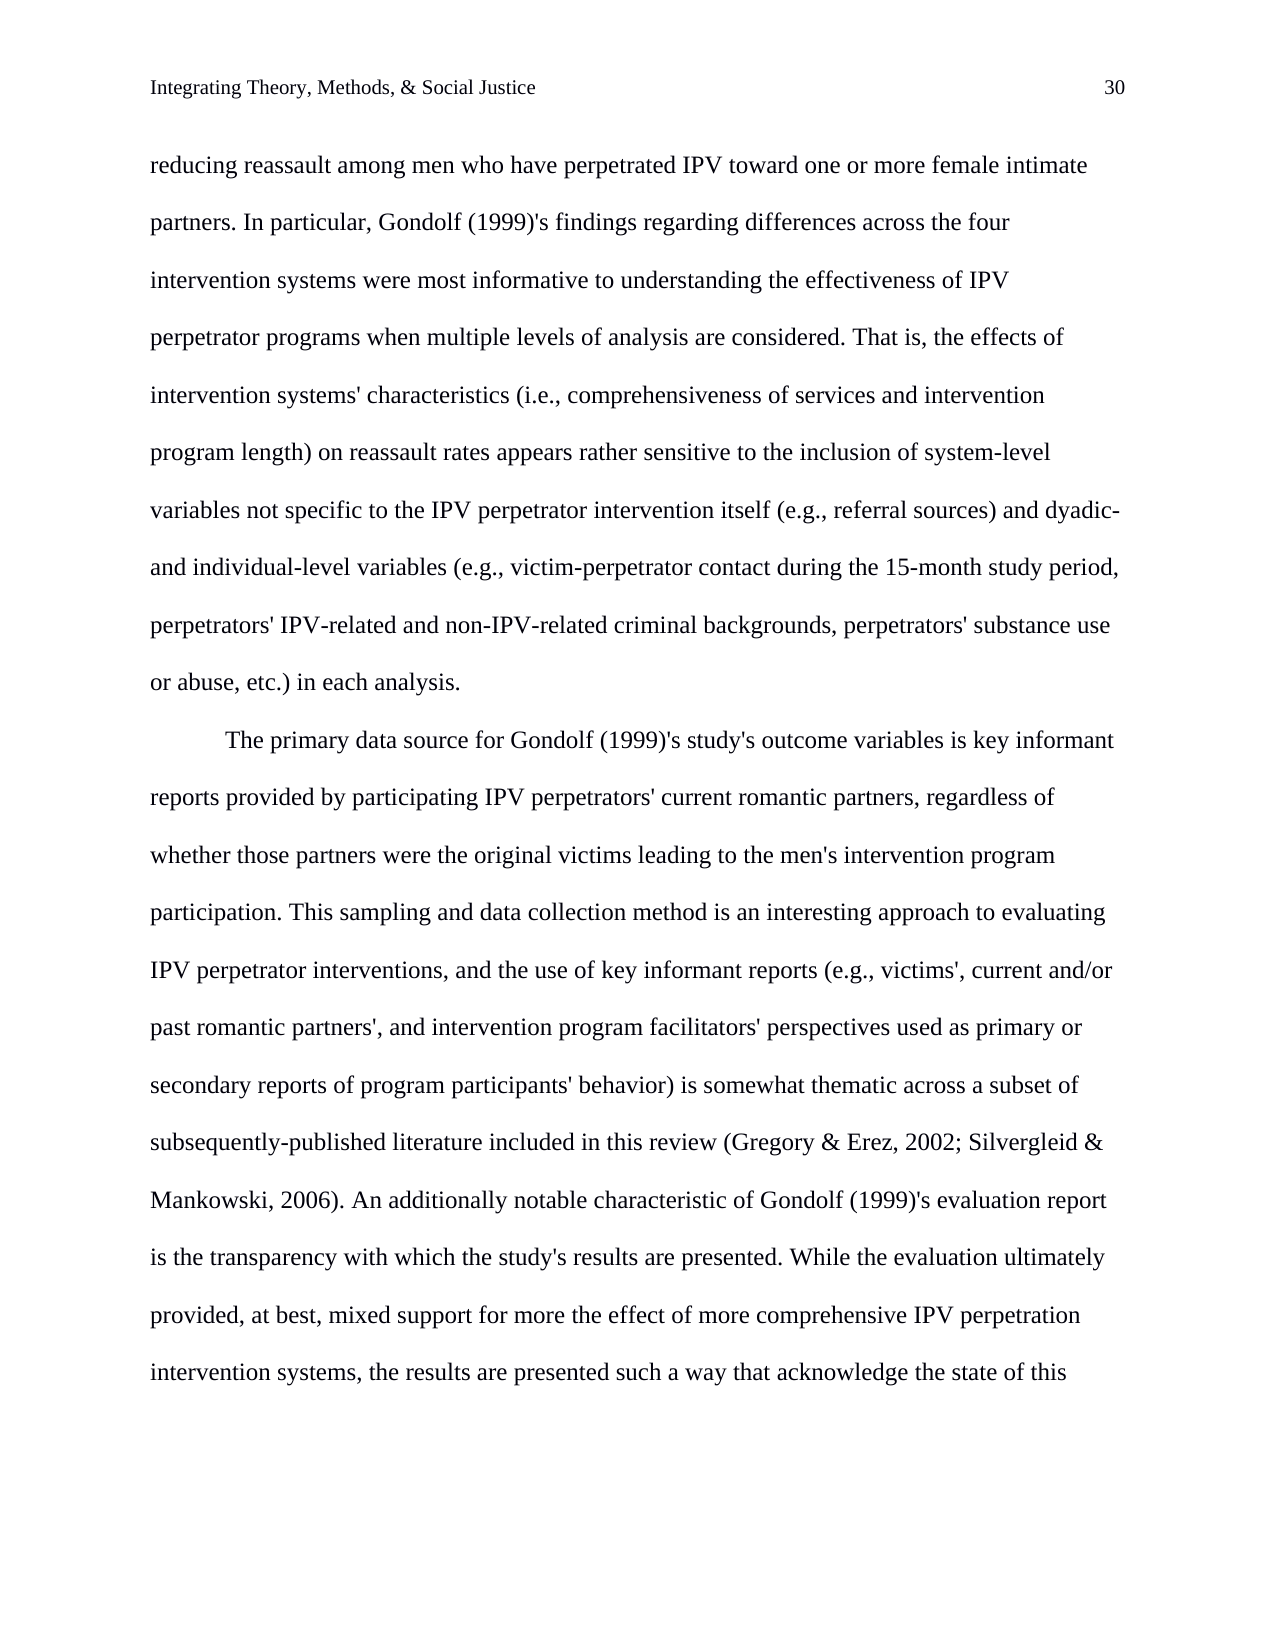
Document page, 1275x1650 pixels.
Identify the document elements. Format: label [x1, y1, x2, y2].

text [150, 150, 1125, 696]
text [150, 725, 1125, 1386]
